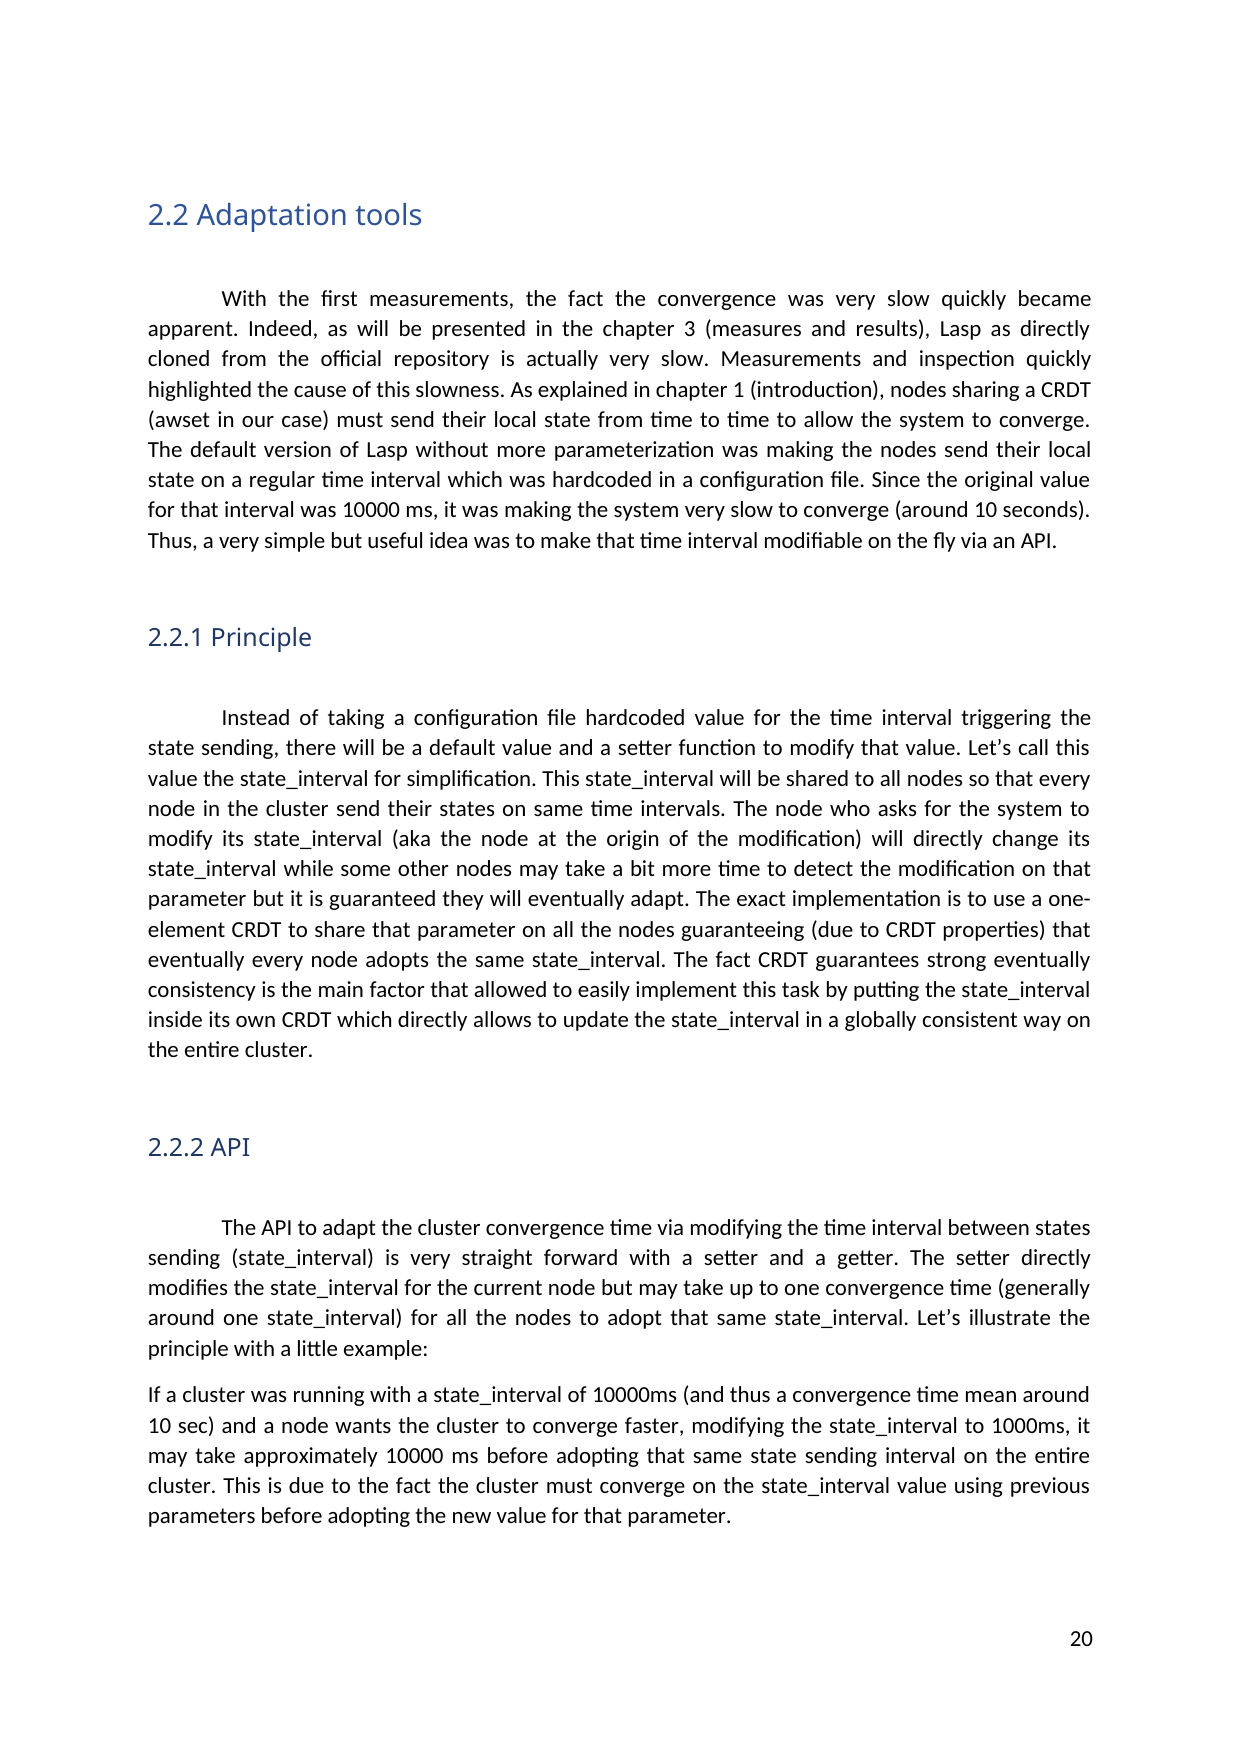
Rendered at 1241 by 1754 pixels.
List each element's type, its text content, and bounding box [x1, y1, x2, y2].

subtitle 2.2.1 Principle [148, 619, 1093, 654]
subtitle 2.2.2 API [148, 1129, 1093, 1163]
text Instead of taking a configuration file hardcoded value for the time interval triggering the state sending, there will be a default value and a setter function to modify that value. Let’s call this value the state_interval for simplification. This state_interval will be shared to all nodes so that every node in the cluster send their states on same time intervals. The node who asks for the system to modify its state_interval (aka the node at the origin of the modification) will directly change its state_interval while some other nodes may take a bit more time to detect the modification on that parameter but it is guaranteed they will eventually adapt. The exact implementation is to use a one-element CRDT to share that parameter on all the nodes guaranteeing (due to CRDT properties) that eventually every node adopts the same state_interval. The fact CRDT guarantees strong eventually consistency is the main factor that allowed to easily implement this task by putting the state_interval inside its own CRDT which directly allows to update the state_interval in a globally consistent way on the entire cluster. [148, 703, 1093, 1063]
subtitle 2.2 Adaptation tools [148, 194, 1093, 234]
text The API to adapt the cluster convergence time via modifying the time interval between states sending (state_interval) is very straight forward with a setter and a getter. The setter directly modifies the state_interval for the current node but may take up to one convergence time (generally around one state_interval) for all the nodes to adopt that same state_interval. Let’s illustrate the principle with a little example: [148, 1213, 1093, 1362]
text If a cluster was running with a state_interval of 10000ms (and thus a convergence time mean around 10 sec) and a node wants the cluster to converge faster, modifying the state_interval to 1000ms, it may take approximately 10000 ms before adopting that same state sending interval on the entire cluster. This is due to the fact the cluster must converge on the state_interval value using previous parameters before adopting the new value for that parameter. [148, 1381, 1093, 1529]
text With the first measurements, the fact the convergence was very slow quickly became apparent. Indeed, as will be presented in the chapter 3 (measures and results), Lasp as directly cloned from the official repository is actually very slow. Measurements and inspection quickly highlighted the cause of this slowness. As explained in chapter 1 (introduction), nodes sharing a CRDT (awset in our case) must send their local state from time to time to allow the system to converge. The default version of Lasp without more parameterization was making the nodes send their local state on a regular time interval which was hardcoded in a configuration file. Since the original value for that interval was 10000 ms, it was making the system very slow to converge (around 10 seconds). Thus, a very simple but useful idea was to make that time interval modifiable on the fly via an API. [148, 284, 1093, 554]
